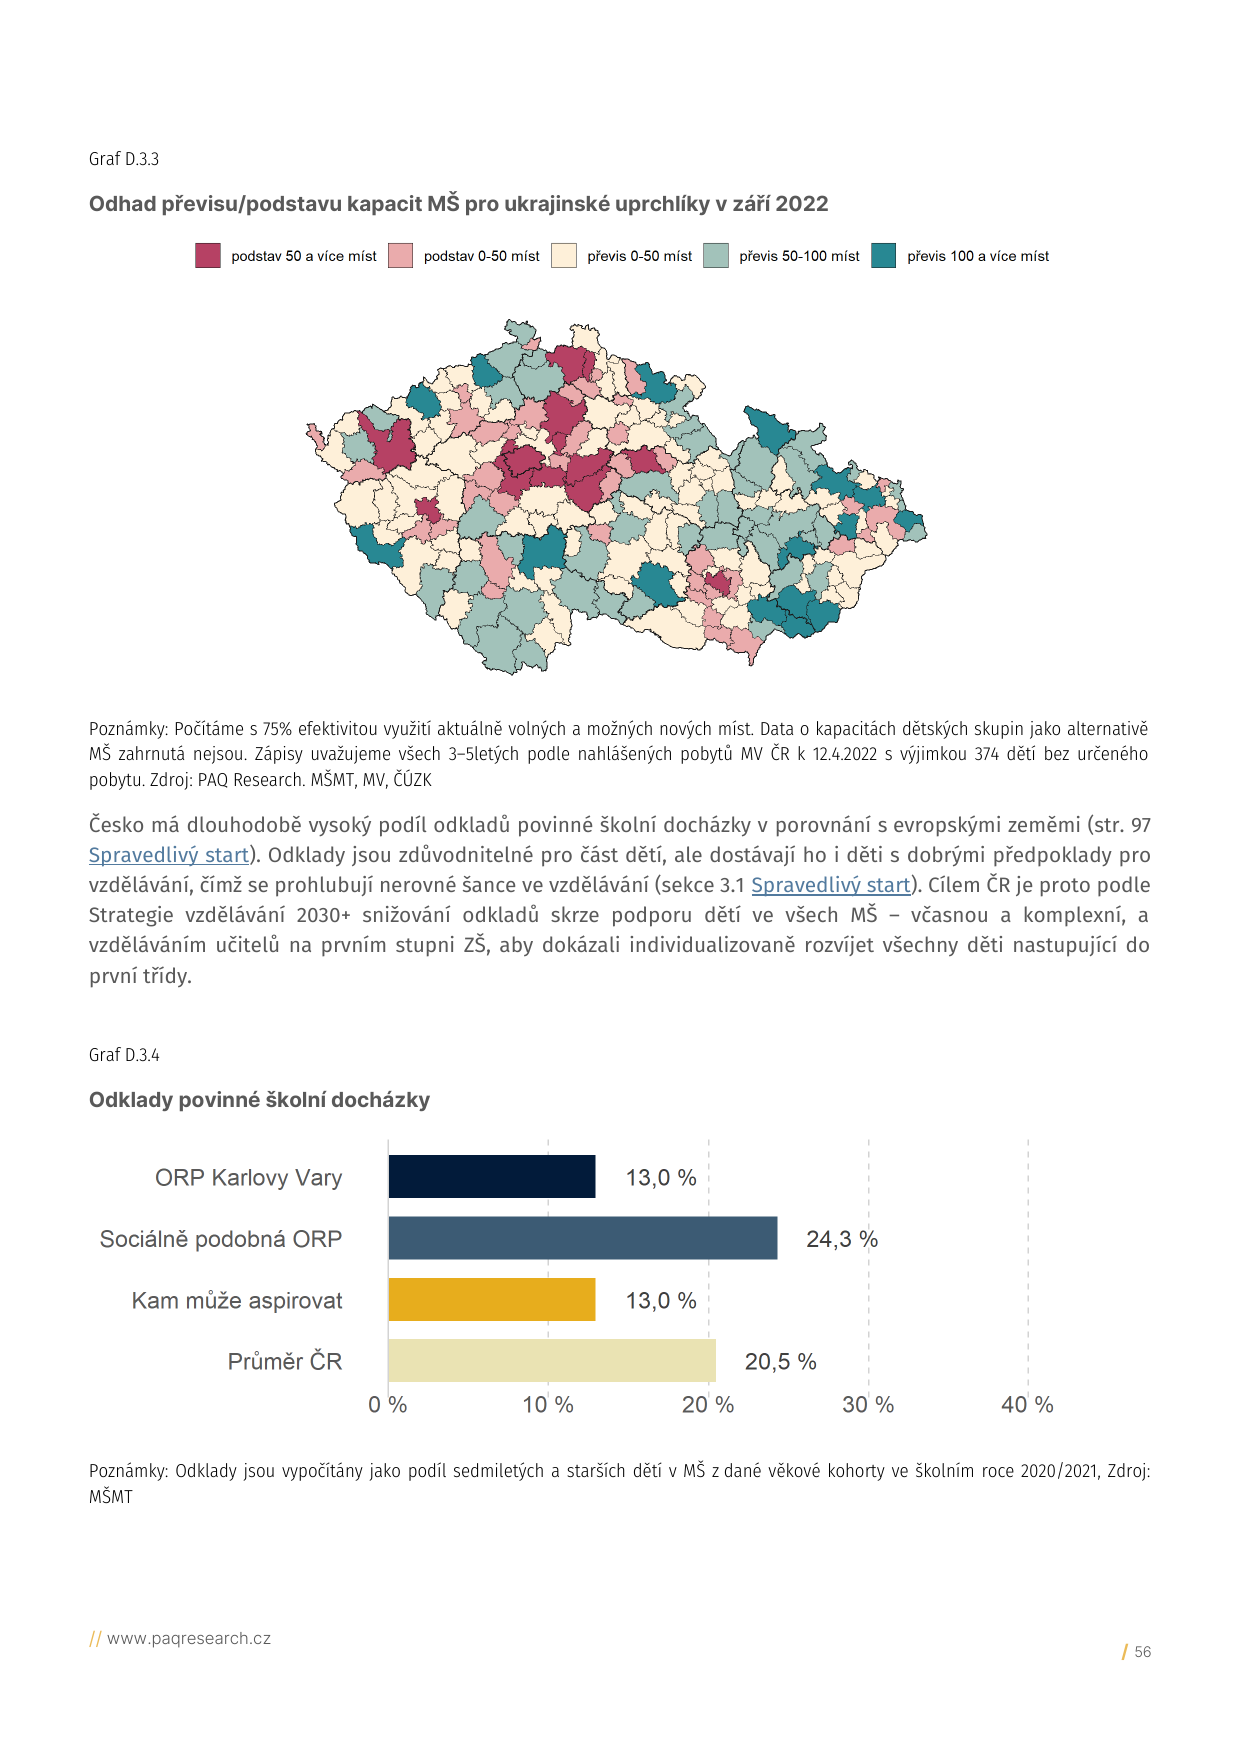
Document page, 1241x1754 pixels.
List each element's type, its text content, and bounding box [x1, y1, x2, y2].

text Poznámky: Počítáme s 75% efektivitou využití aktuálně volných a možných nových míst. Data o kapacitách dětských skupin jako alternativě MŠ zahrnutá nejsou. Zápisy uvažujeme všech 3–5letých podle nahlášených pobytů MV ČR k 12.4.2022 s výjimkou 374 dětí bez určeného pobytu. Zdroj: PAQ Research. MŠMT, MV, ČÚZK [89, 717, 1152, 792]
text Poznámky: Odklady jsou vypočítány jako podíl sedmiletých a starších dětí v MŠ z dané věkové kohorty ve školním roce 2020/2021, Zdroj: MŠMT [89, 1460, 1152, 1509]
text Česko má dlouhodobě vysoký podíl odkladů povinné školní docházky v porovnání s evropskými zeměmi (str. 97 Spravedlivý start). Odklady jsou zdůvodnitelné pro část dětí, ale dostávají ho i děti s dobrými předpoklady pro vzdělávání, čímž se prohlubují nerovné šance ve vzdělávání (sekce 3.1 Spravedlivý start). Cílem ČR je proto podle Strategie vzdělávání 2030+ snižování odkladů skrze podporu dětí ve všech MŠ – včasnou a komplexní, a vzděláváním učitelů na prvním stupni ZŠ, aby dokázali individualizovaně rozvíjet všechny děti nastupující do první třídy. [89, 807, 1152, 989]
text Odhad převisu/podstavu kapacit MŠ pro ukrajinské uprchlíky v září 2022 [89, 186, 1152, 216]
picture [88, 216, 1139, 701]
text Graf D.3.3 [89, 148, 1152, 170]
text Graf D.3.4 [89, 1044, 1152, 1066]
text Odklady povinné školní docházky [89, 1082, 1152, 1112]
picture [88, 1112, 1139, 1444]
